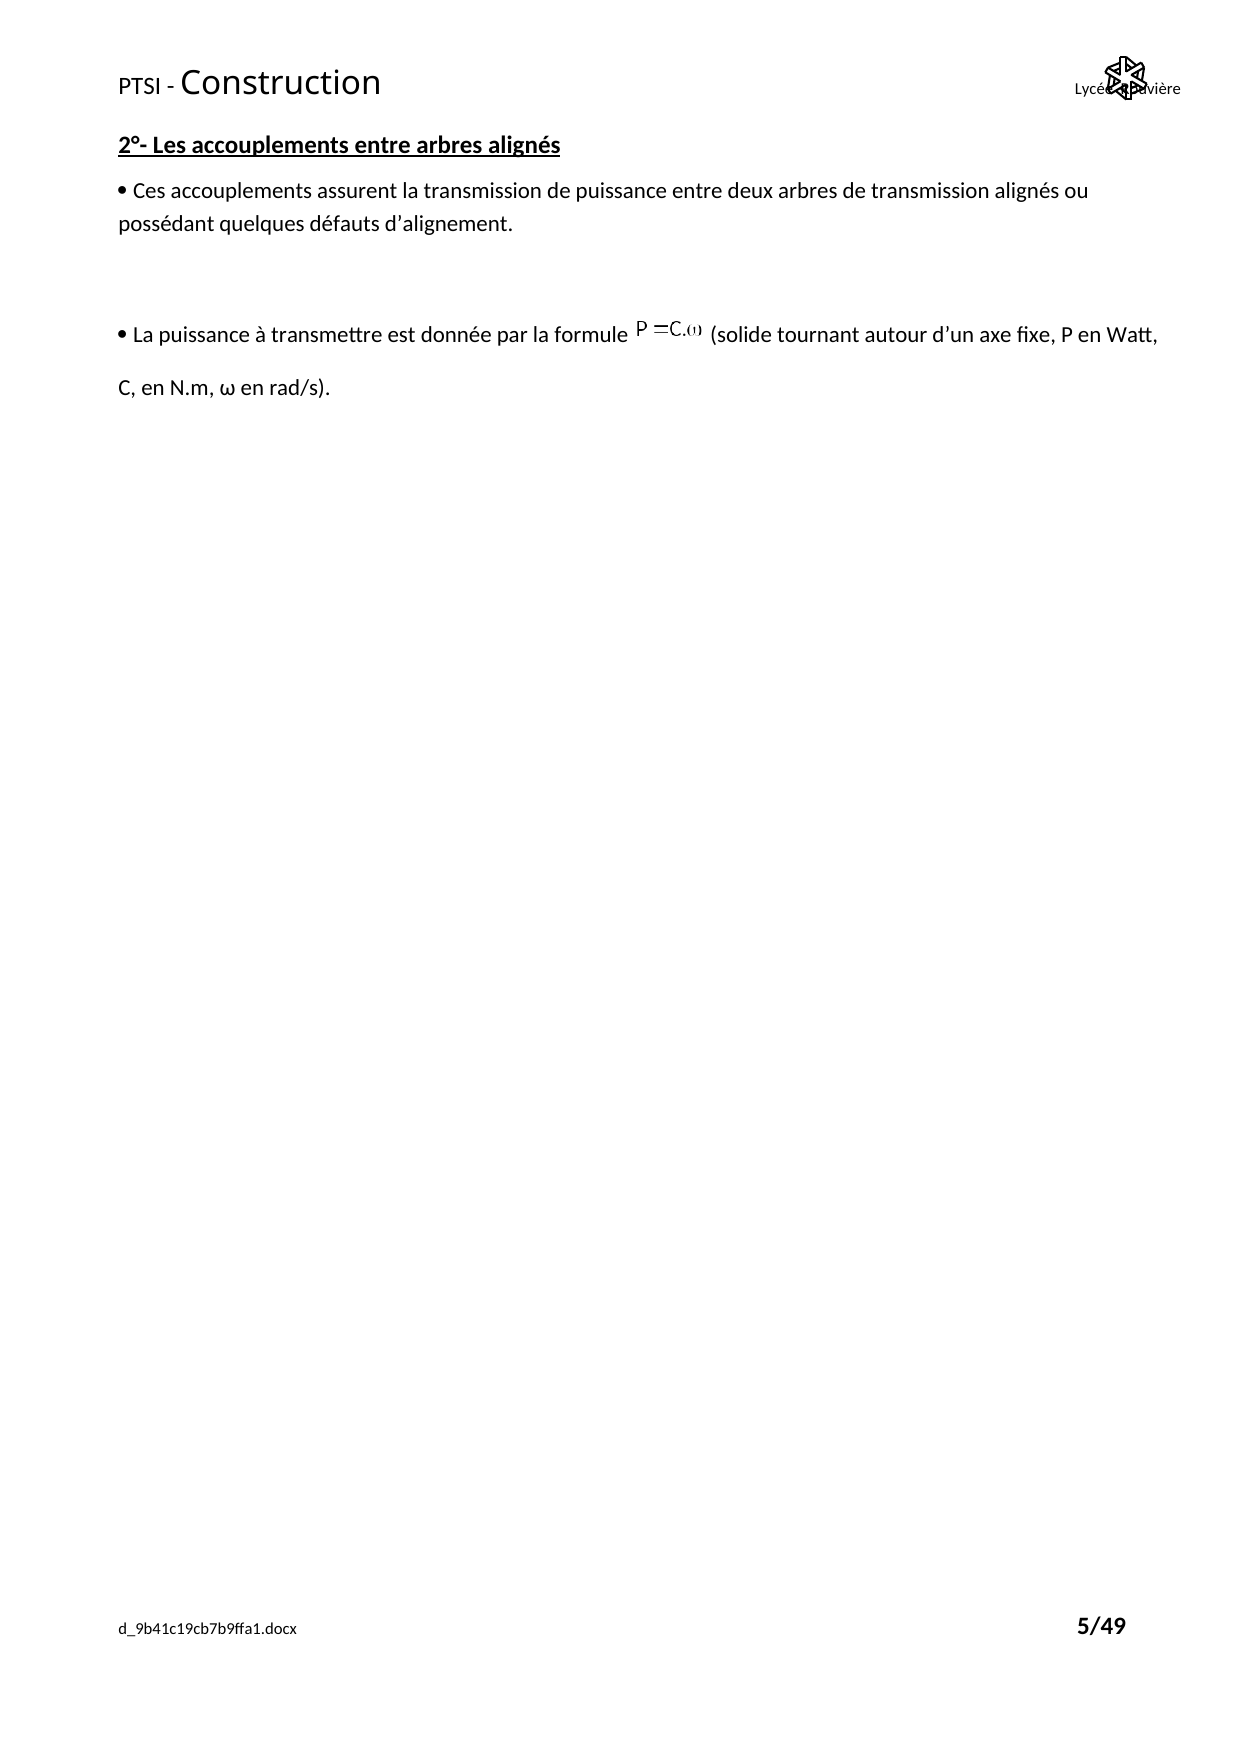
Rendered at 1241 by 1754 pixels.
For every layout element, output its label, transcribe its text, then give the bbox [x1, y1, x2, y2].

text C, en N.m, ω en rad/s). [118, 373, 1181, 401]
subtitle Les accouplements entre arbres alignés [118, 129, 1181, 160]
text Ces accouplements assurent la transmission de puissance entre deux arbres de transmission alignés ou possédant quelques défauts d’alignement. [118, 177, 1181, 237]
text La puissance à transmettre est donnée par la formule (solide tournant autour d’un axe fixe, P en Watt, [118, 315, 1181, 348]
